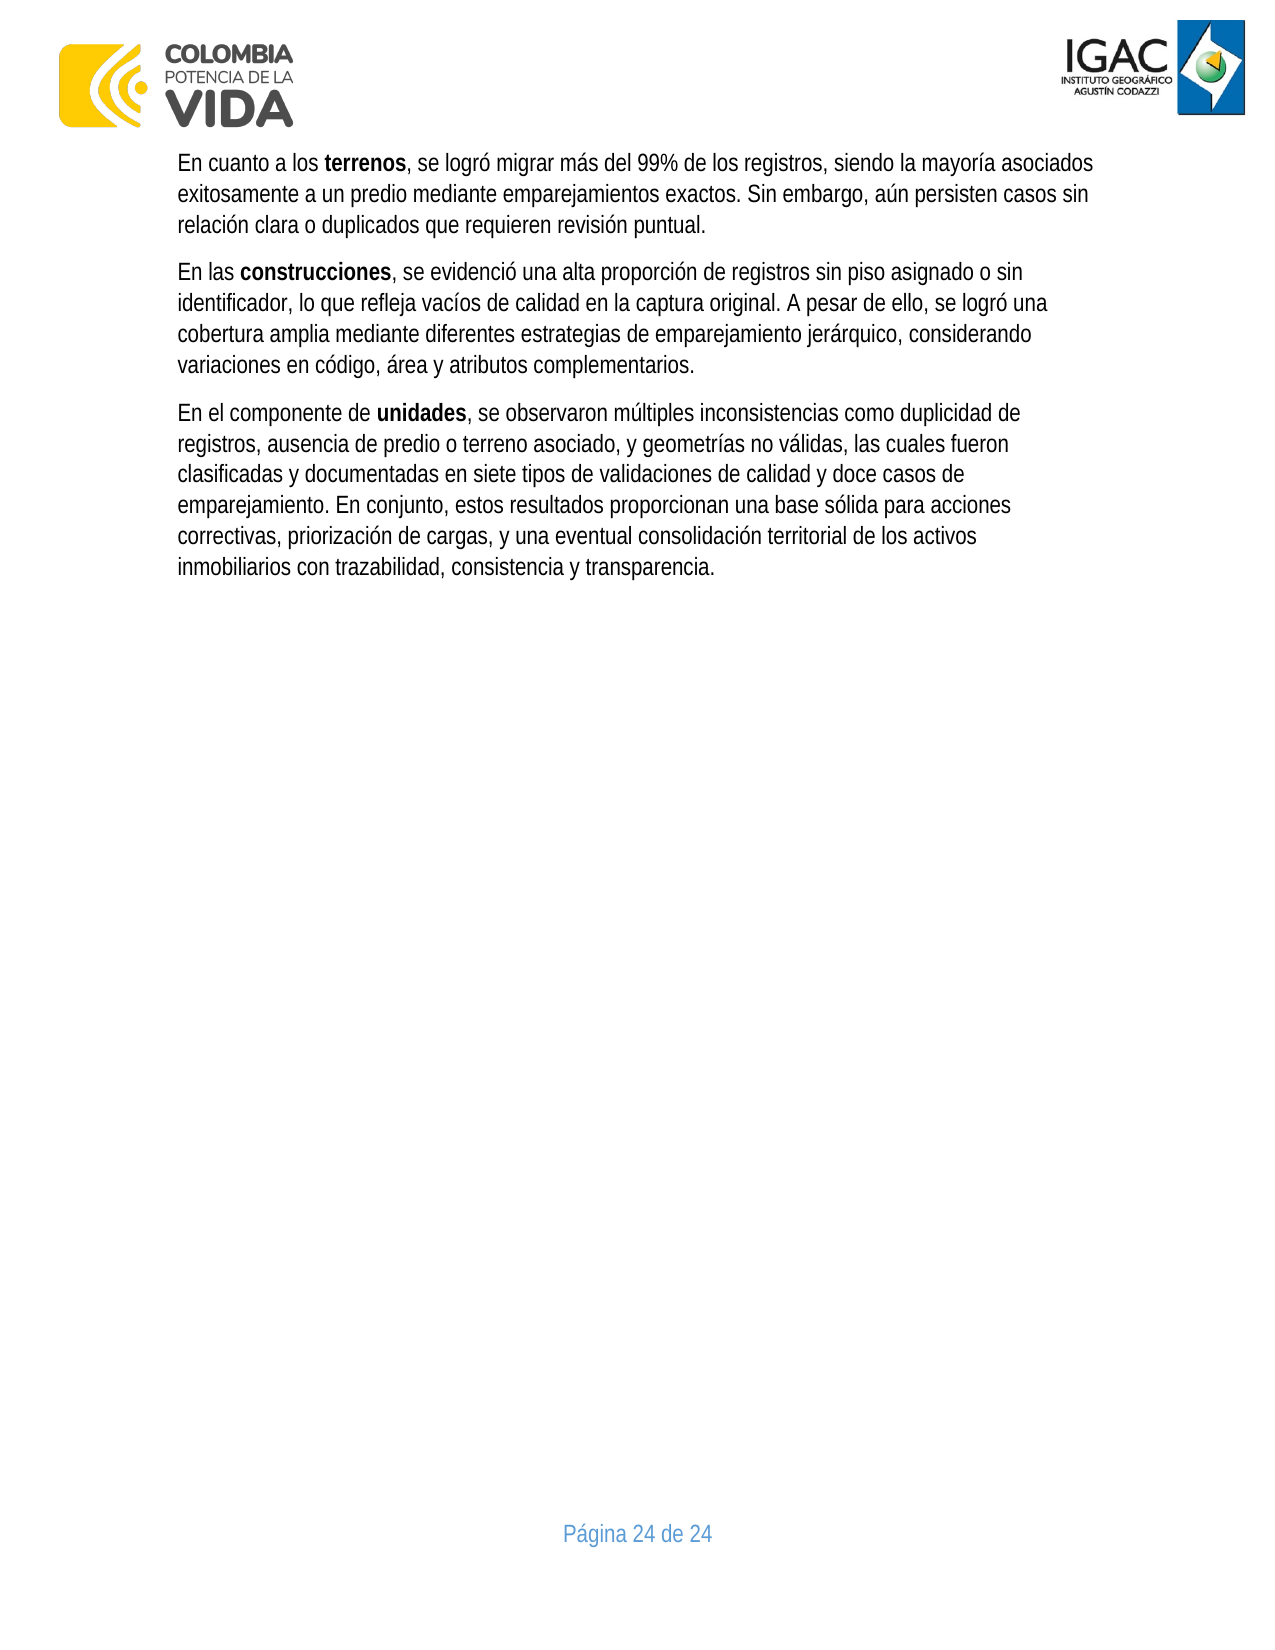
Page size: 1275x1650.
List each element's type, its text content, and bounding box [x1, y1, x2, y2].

picture [1052, 20, 1257, 127]
text En cuanto a los terrenos, se logró migrar más del 99% de los registros, siendo la mayoría asociados exitosamente a un predio mediante emparejamientos exactos. Sin embargo, aún persisten casos sin relación clara o duplicados que requieren revisión puntual. [177, 148, 1098, 238]
text En el componente de unidades, se observaron múltiples inconsistencias como duplicidad de registros, ausencia de predio o terreno asociado, y geometrías no válidas, las cuales fueron clasificadas y documentadas en siete tipos de validaciones de calidad y doce casos de emparejamiento. En conjunto, estos resultados proporcionan una base sólida para acciones correctivas, priorización de cargas, y una eventual consolidación territorial de los activos inmobiliarios con trazabilidad, consistencia y transparencia. [177, 398, 1098, 581]
picture [53, 43, 299, 129]
text En las construcciones, se evidenció una alta proporción de registros sin piso asignado o sin identificador, lo que refleja vacíos de calidad en la captura original. A pesar de ello, se logró una cobertura amplia mediante diferentes estrategias de emparejamiento jerárquico, considerando variaciones en código, área y atributos complementarios. [177, 257, 1098, 379]
